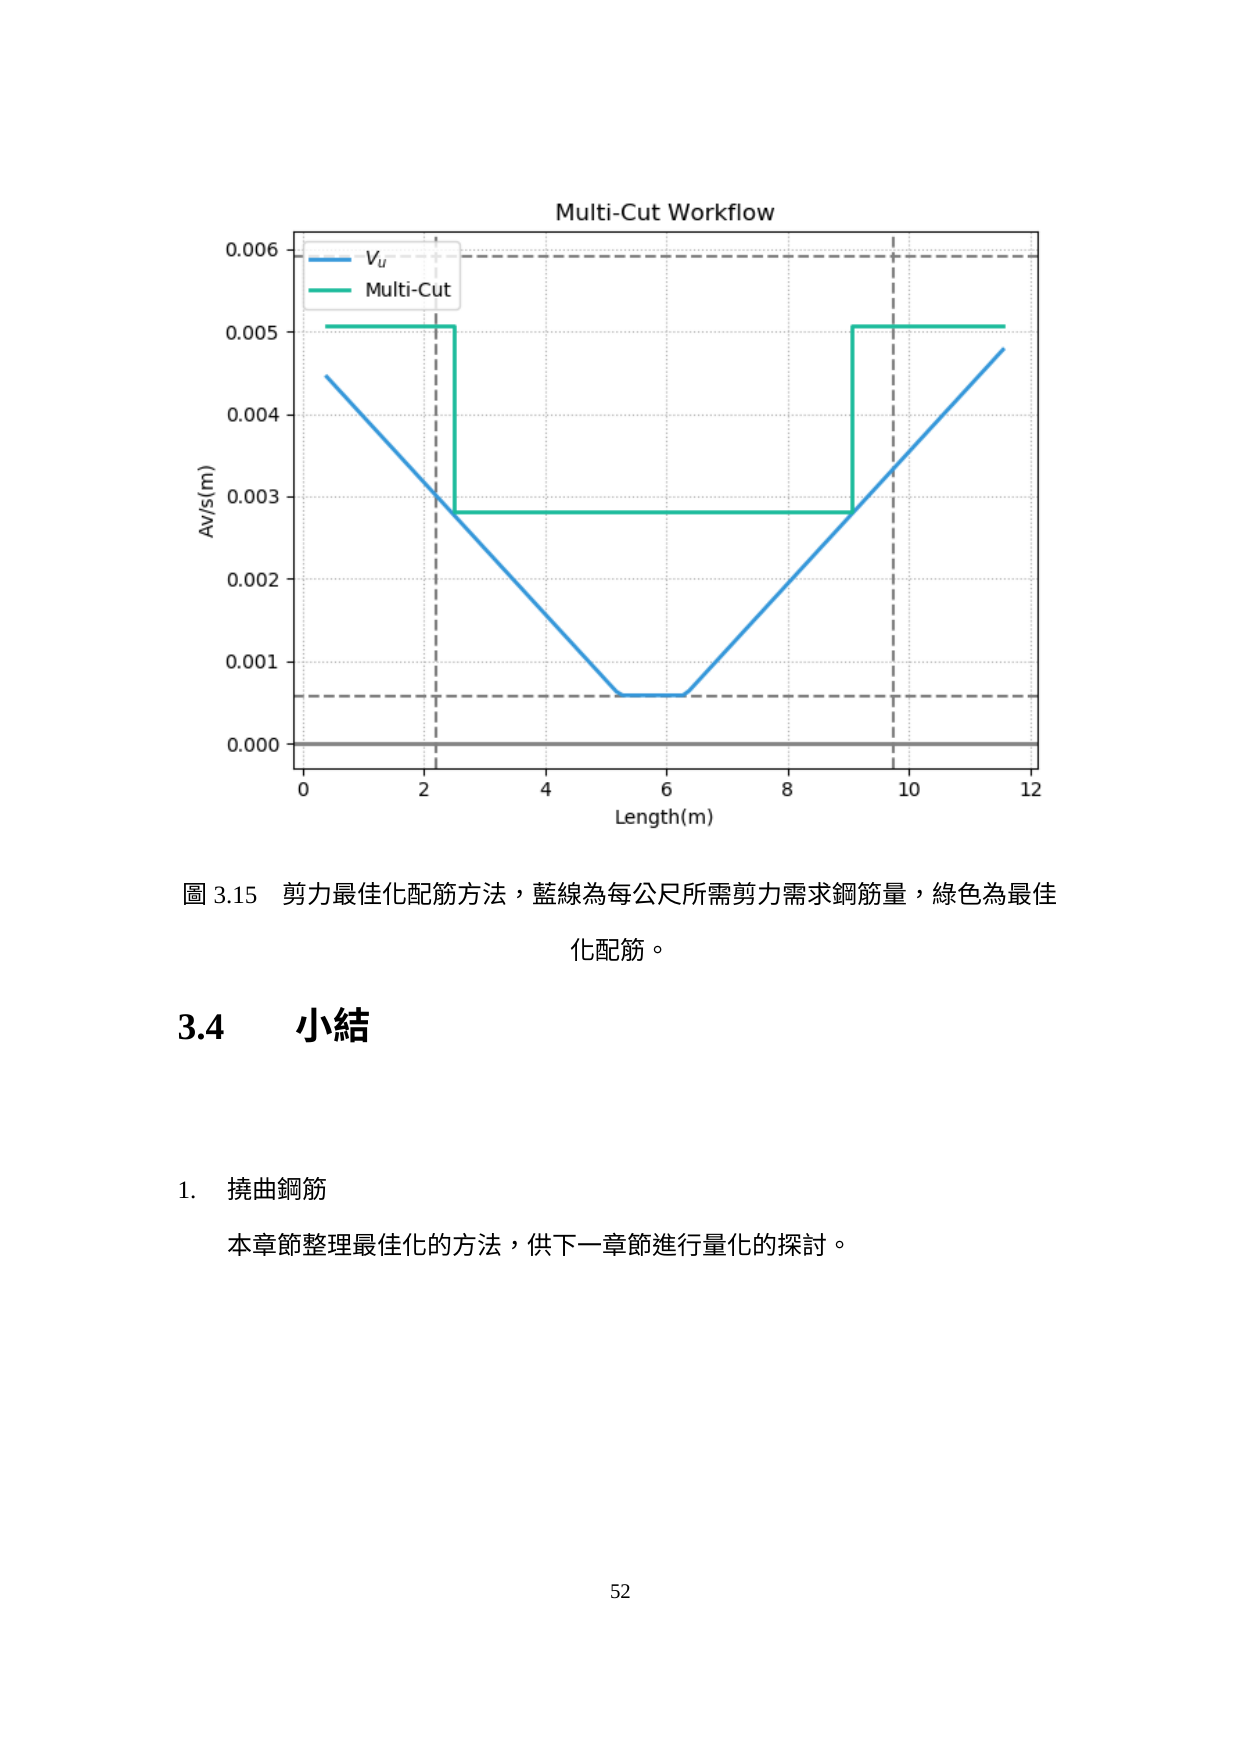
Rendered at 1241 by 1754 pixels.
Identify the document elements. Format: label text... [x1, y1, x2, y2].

subtitle 小結 [177, 985, 1063, 1060]
list 撓曲鋼筋 [177, 1169, 1063, 1206]
text 本章節整理最佳化的方法，供下一章節進行量化的探討。 [177, 1224, 1063, 1262]
picture [177, 184, 1063, 849]
